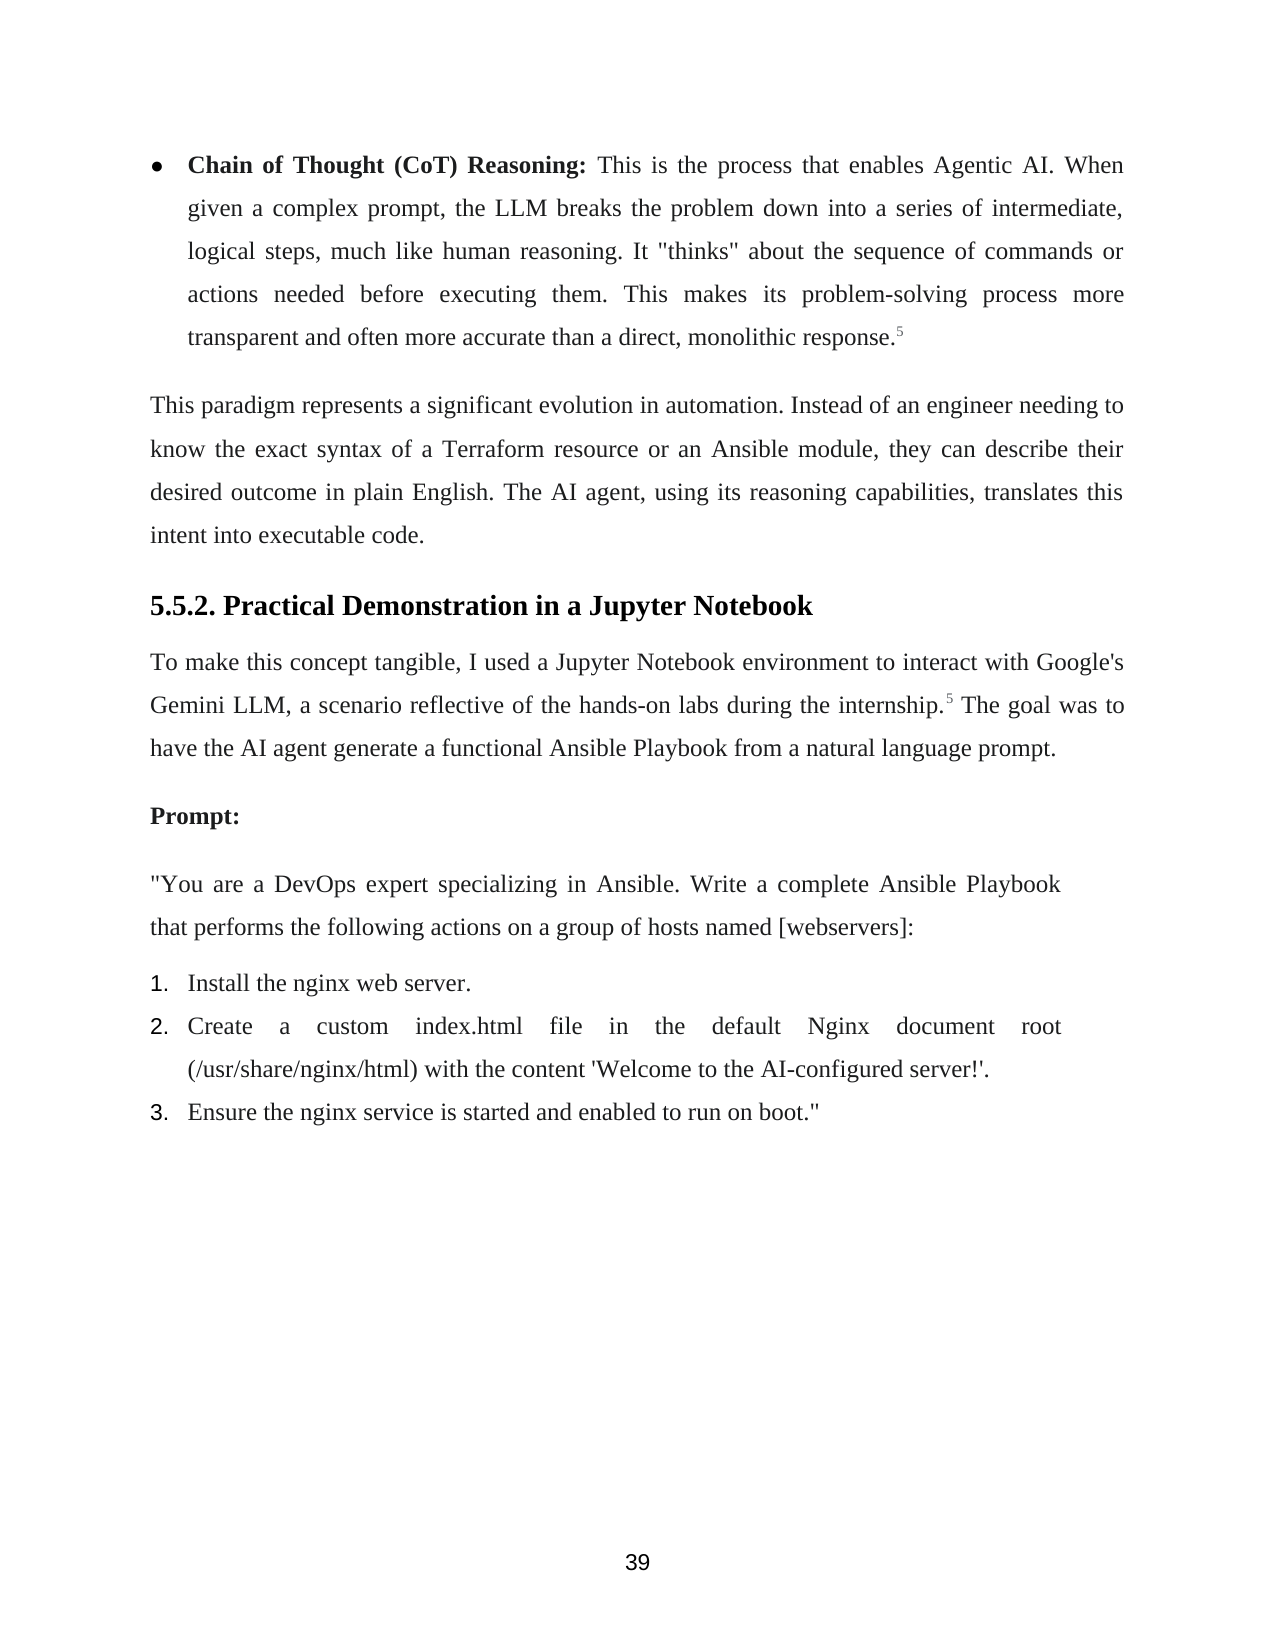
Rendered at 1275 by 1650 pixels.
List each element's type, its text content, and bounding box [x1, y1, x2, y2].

list Ensure the nginx service is started and enabled to run on boot." [150, 1097, 1062, 1126]
text This paradigm represents a significant evolution in automation. Instead of an engineer needing to know the exact syntax of a Terraform resource or an Ansible module, they can describe their desired outcome in plain English. The AI agent, using its reasoning capabilities, translates this intent into executable code. [150, 391, 1125, 549]
list Chain of Thought (CoT) Reasoning: This is the process that enables Agentic AI. When given a complex prompt, the LLM breaks the problem down into a series of intermediate, logical steps, much like human reasoning. It "thinks" about the sequence of commands or actions needed before executing them. This makes its problem-solving process more transparent and often more accurate than a direct, monolithic response.5 [150, 150, 1125, 351]
text Prompt: [150, 801, 1125, 830]
text "You are a DevOps expert specializing in Ansible. Write a complete Ansible Playbook that performs the following actions on a group of hosts named [webservers]: [150, 869, 1062, 941]
list Create a custom index.html file in the default Nginx document root (/usr/share/nginx/html) with the content 'Welcome to the AI-configured server!'. [150, 1011, 1062, 1083]
subtitle 5.5.2. Practical Demonstration in a Jupyter Notebook [150, 588, 1125, 622]
list Install the nginx web server. [150, 968, 1062, 997]
text To make this concept tangible, I used a Jupyter Notebook environment to interact with Google's Gemini LLM, a scenario reflective of the hands-on labs during the internship.5 The goal was to have the AI agent generate a functional Ansible Playbook from a natural language prompt. [150, 647, 1125, 762]
